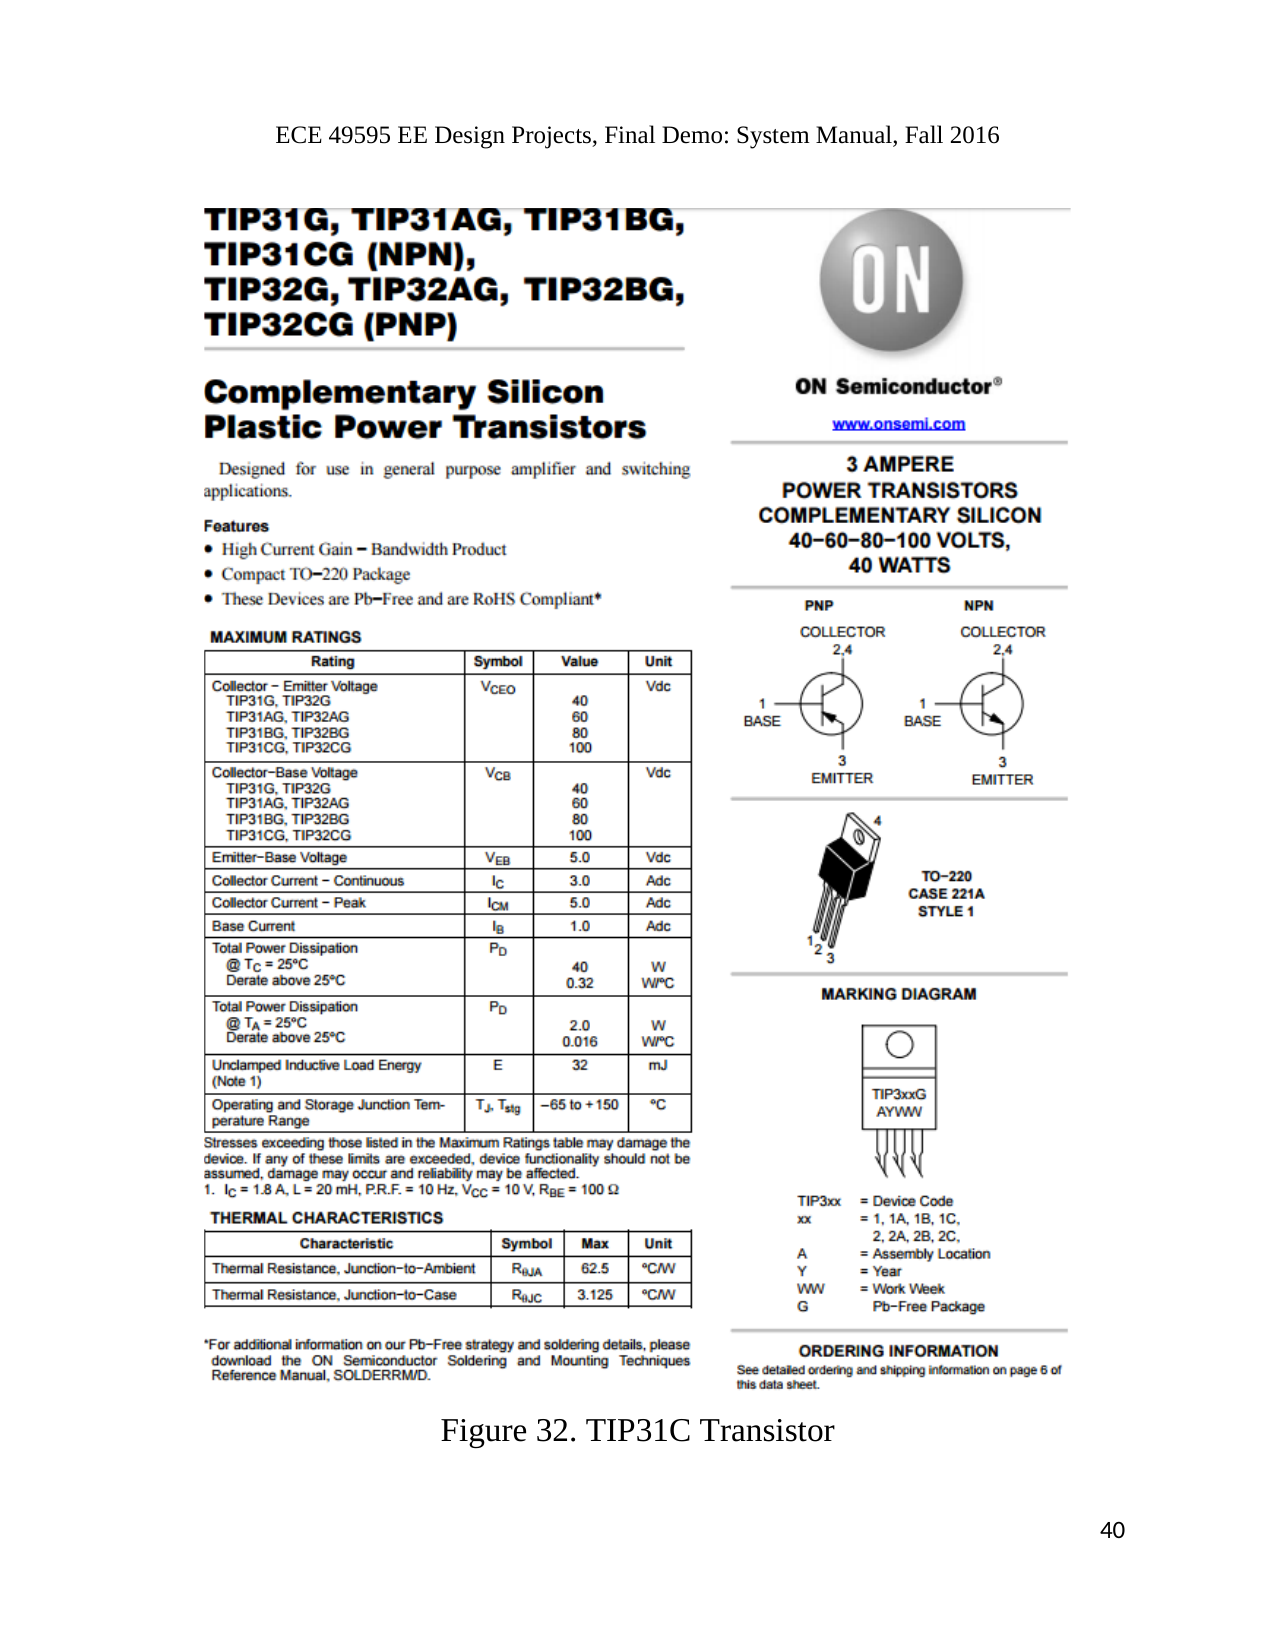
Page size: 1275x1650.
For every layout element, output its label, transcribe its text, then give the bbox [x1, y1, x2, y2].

list Figure 32. TIP31C Transistor [150, 1411, 1125, 1449]
picture [204, 208, 1071, 1411]
